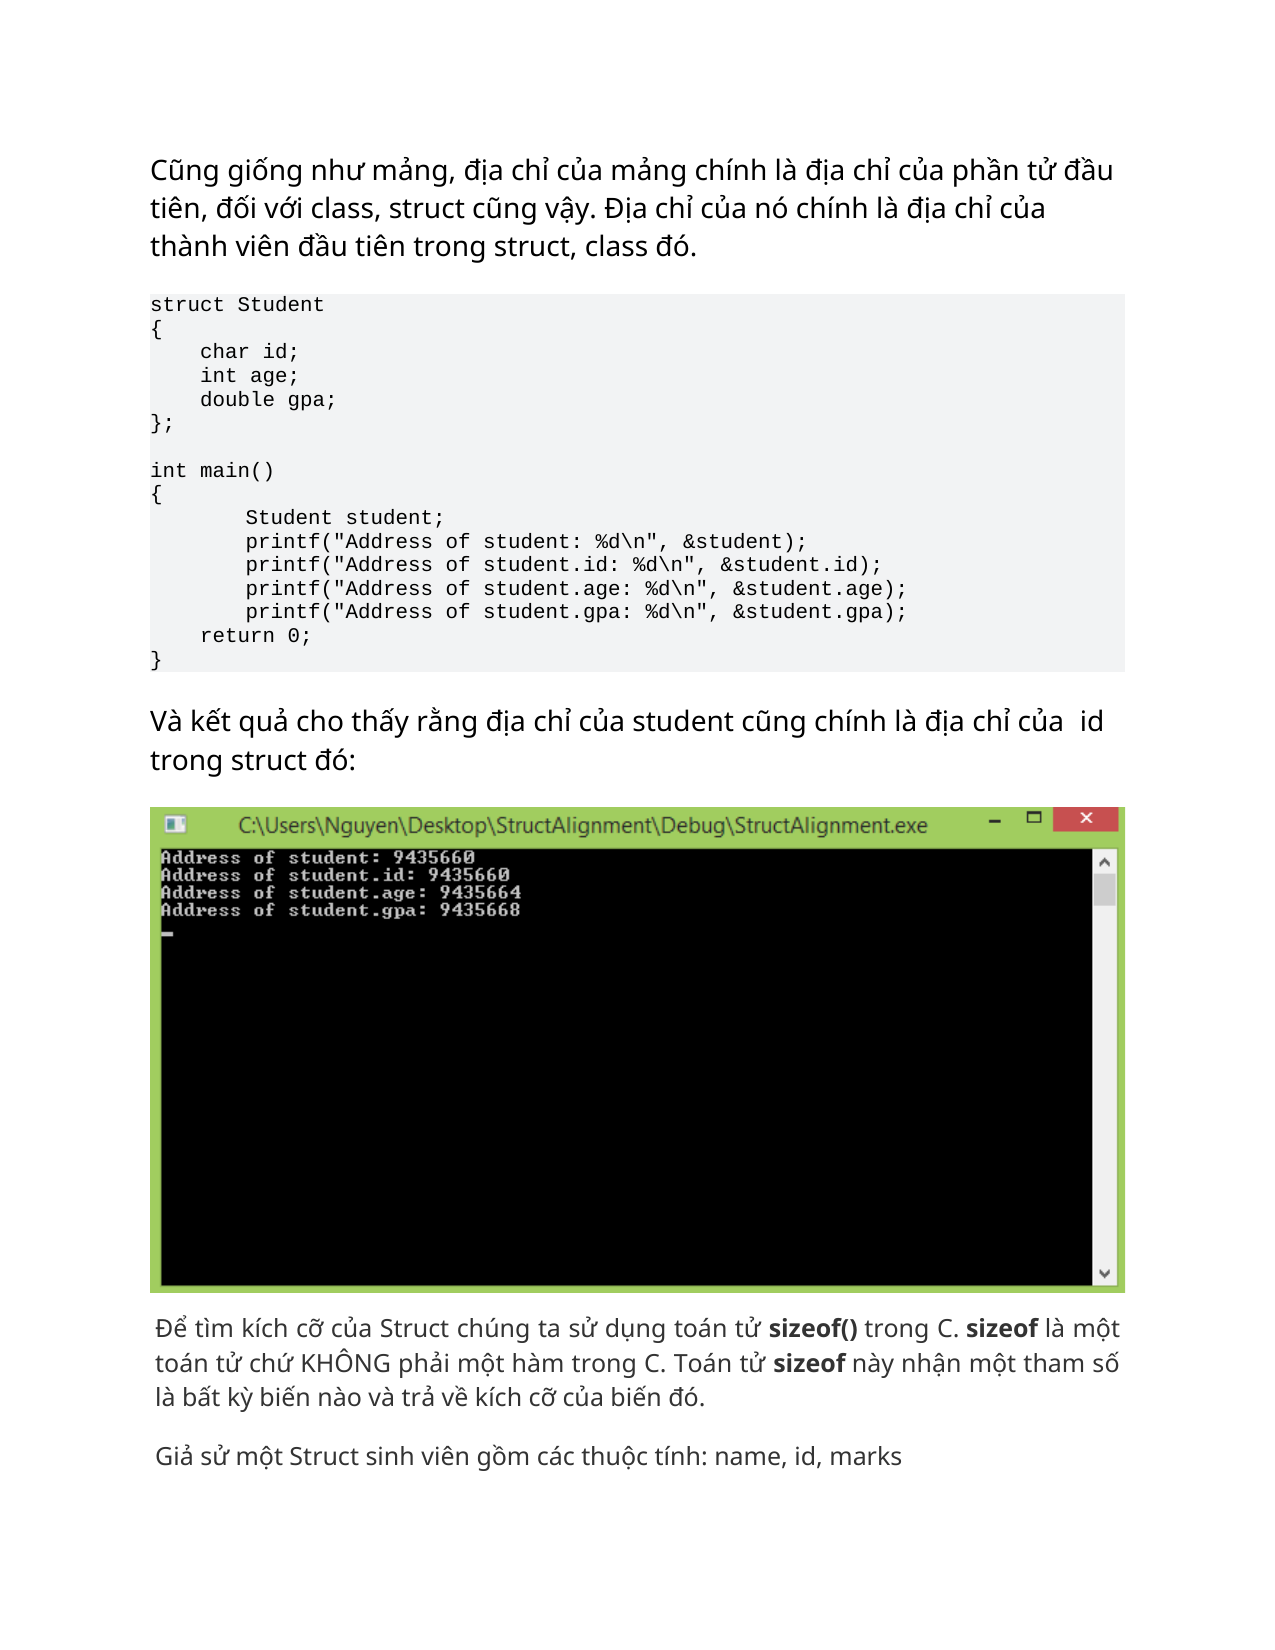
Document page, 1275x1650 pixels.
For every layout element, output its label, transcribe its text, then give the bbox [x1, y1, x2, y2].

text return 0; [150, 625, 1125, 649]
text printf("Address of student: %d\n", &student); [150, 531, 1125, 554]
text Để tìm kích cỡ của Struct chúng ta sử dụng toán tử sizeof() trong C. sizeof là một toán tử chứ KHÔNG phải một hàm trong C. Toán tử sizeof này nhận một tham số là bất kỳ biến nào và trả về kích cỡ của biến đó. [155, 1311, 1120, 1413]
text int main() [150, 460, 1125, 483]
text { [150, 318, 1125, 341]
text printf("Address of student.age: %d\n", &student.age); [150, 578, 1125, 602]
text Và kết quả cho thấy rằng địa chỉ của student cũng chính là địa chỉ của id trong struct đó: [150, 702, 1125, 778]
text printf("Address of student.id: %d\n", &student.id); [150, 554, 1125, 578]
text Student student; [150, 507, 1125, 531]
text } [150, 649, 1125, 672]
text struct Student [150, 294, 1125, 318]
text char id; [150, 341, 1125, 365]
text Cũng giống như mảng, địa chỉ của mảng chính là địa chỉ của phần tử đầu tiên, đối với class, struct cũng vậy. Địa chỉ của nó chính là địa chỉ của thành viên đầu tiên trong struct, class đó. [150, 150, 1125, 265]
text double gpa; [150, 389, 1125, 412]
text printf("Address of student.gpa: %d\n", &student.gpa); [150, 602, 1125, 625]
text { [150, 483, 1125, 507]
picture [150, 807, 1125, 1293]
text }; [150, 412, 1125, 436]
text Giả sử một Struct sinh viên gồm các thuộc tính: name, id, marks [155, 1438, 1120, 1472]
text int age; [150, 365, 1125, 389]
